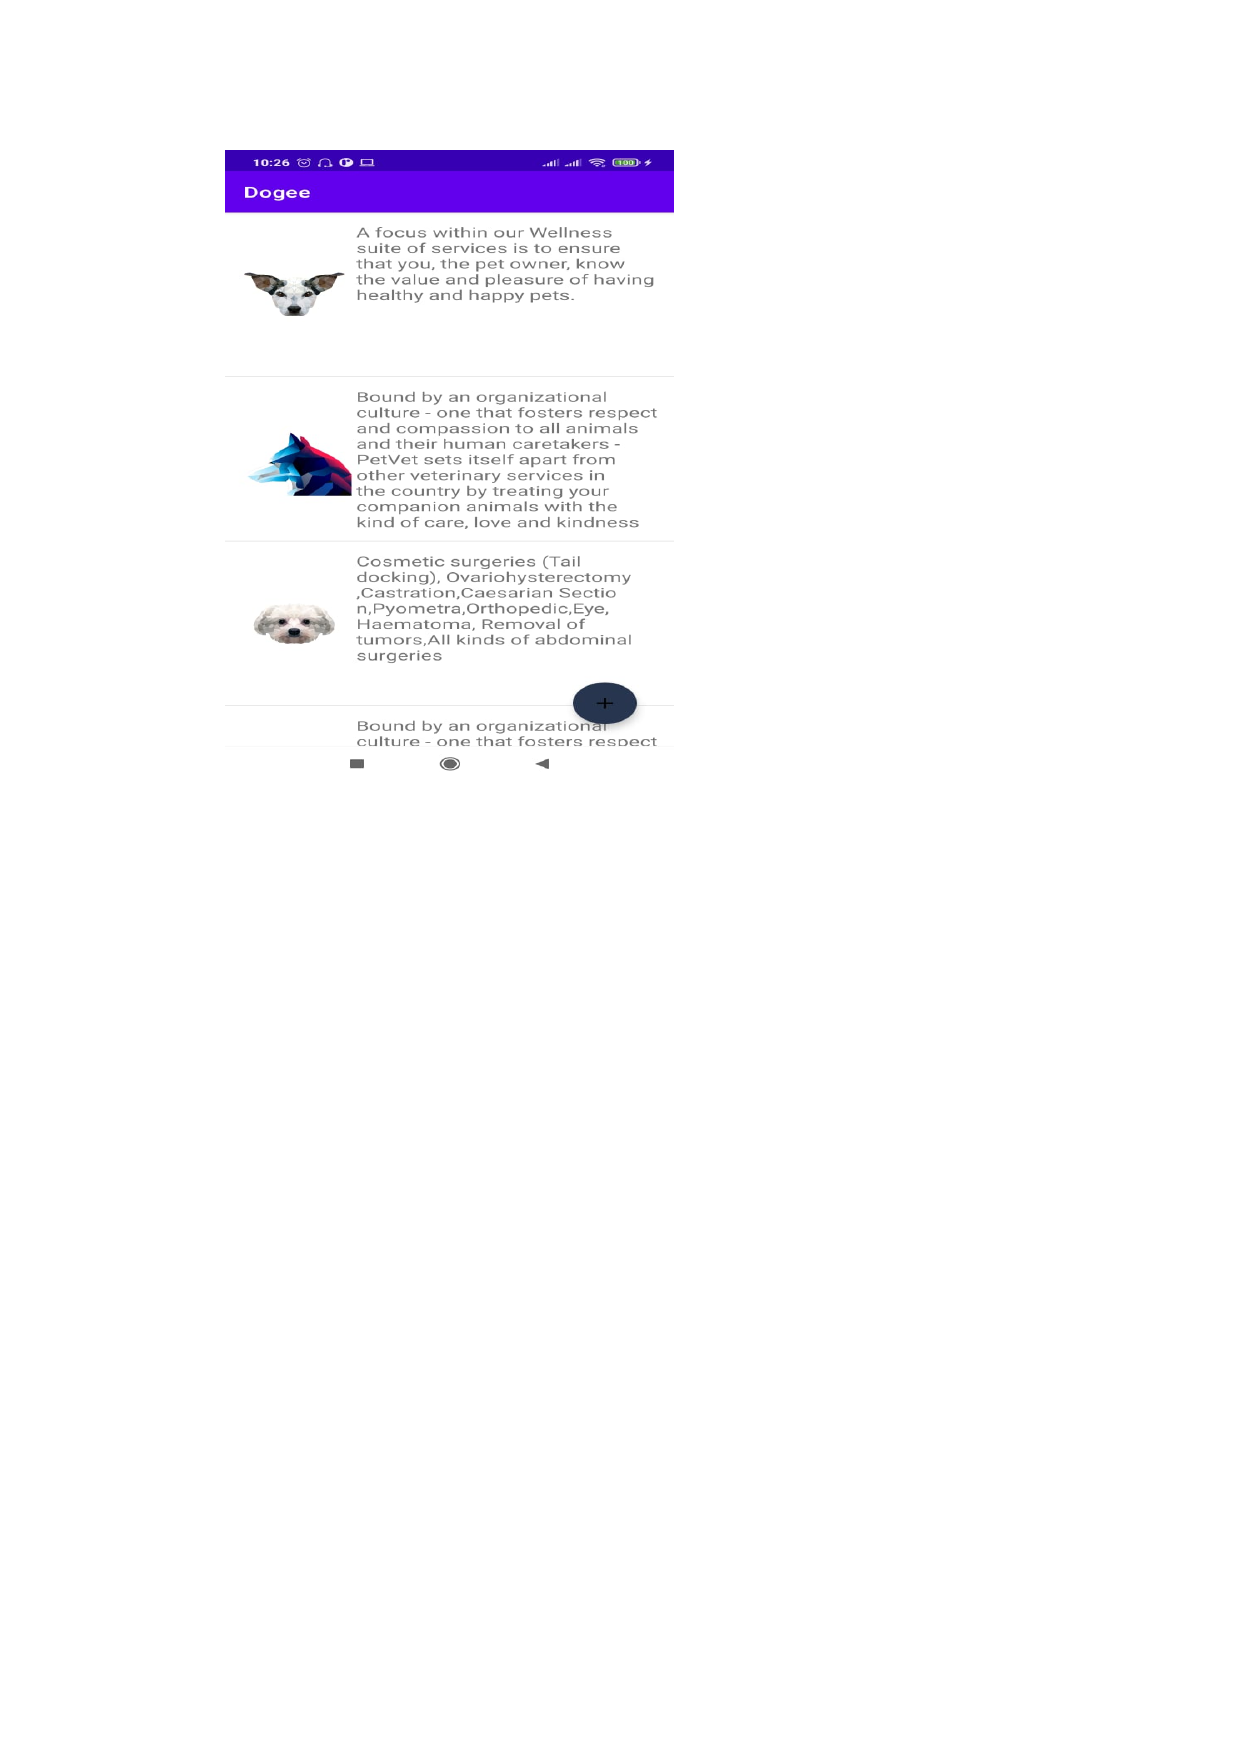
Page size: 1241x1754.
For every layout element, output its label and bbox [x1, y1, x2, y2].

picture [225, 150, 674, 781]
